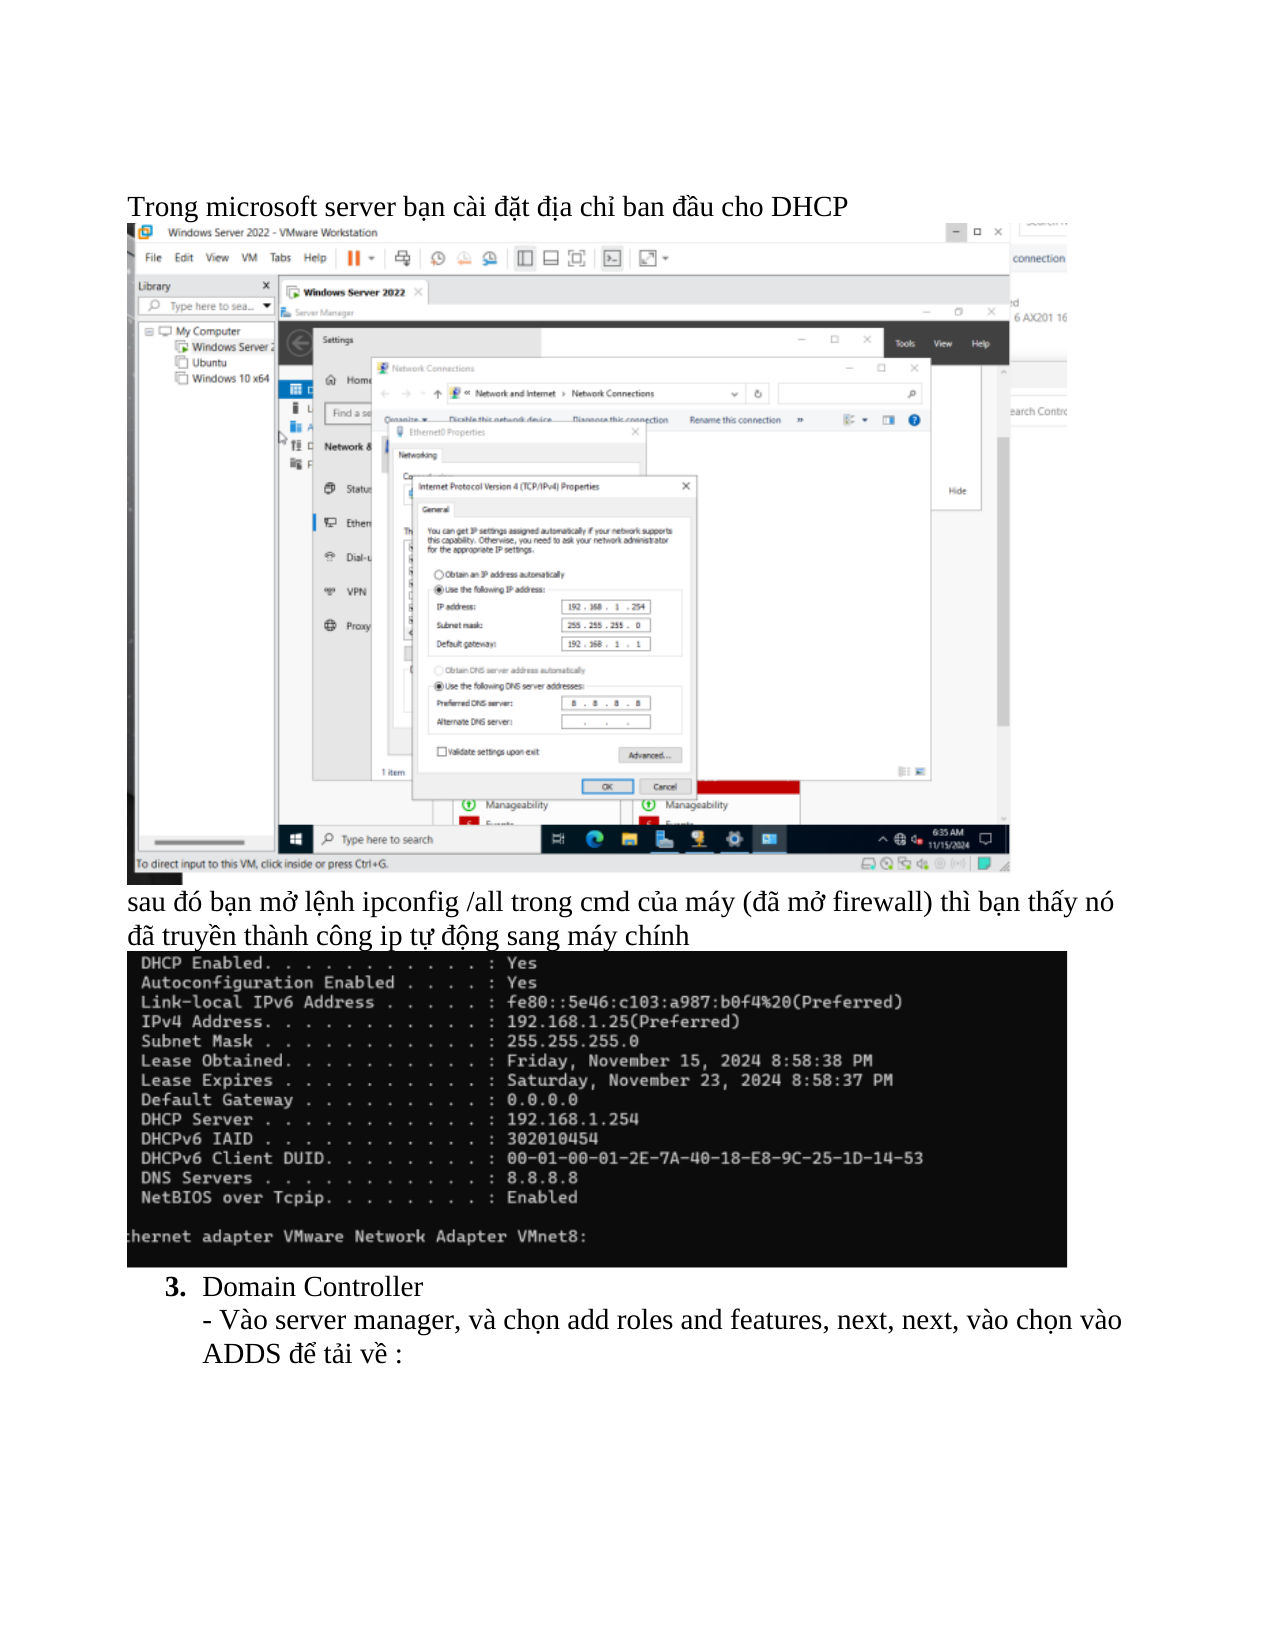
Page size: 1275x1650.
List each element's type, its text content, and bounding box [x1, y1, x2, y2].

text Trong microsoft server bạn cài đặt địa chỉ ban đầu cho DHCP [127, 189, 1126, 223]
picture [127, 951, 1068, 1269]
text sau đó bạn mở lệnh ipconfig /all trong cmd của máy (đã mở firewall) thì bạn thấy nó đã truyền thành công ip tự động sang máy chính [127, 884, 1126, 951]
picture [127, 223, 1068, 885]
list Domain Controller [164, 1269, 1126, 1302]
list - Vào server manager, và chọn add roles and features, next, next, vào chọn vào ADDS để tải về : [202, 1302, 1126, 1369]
